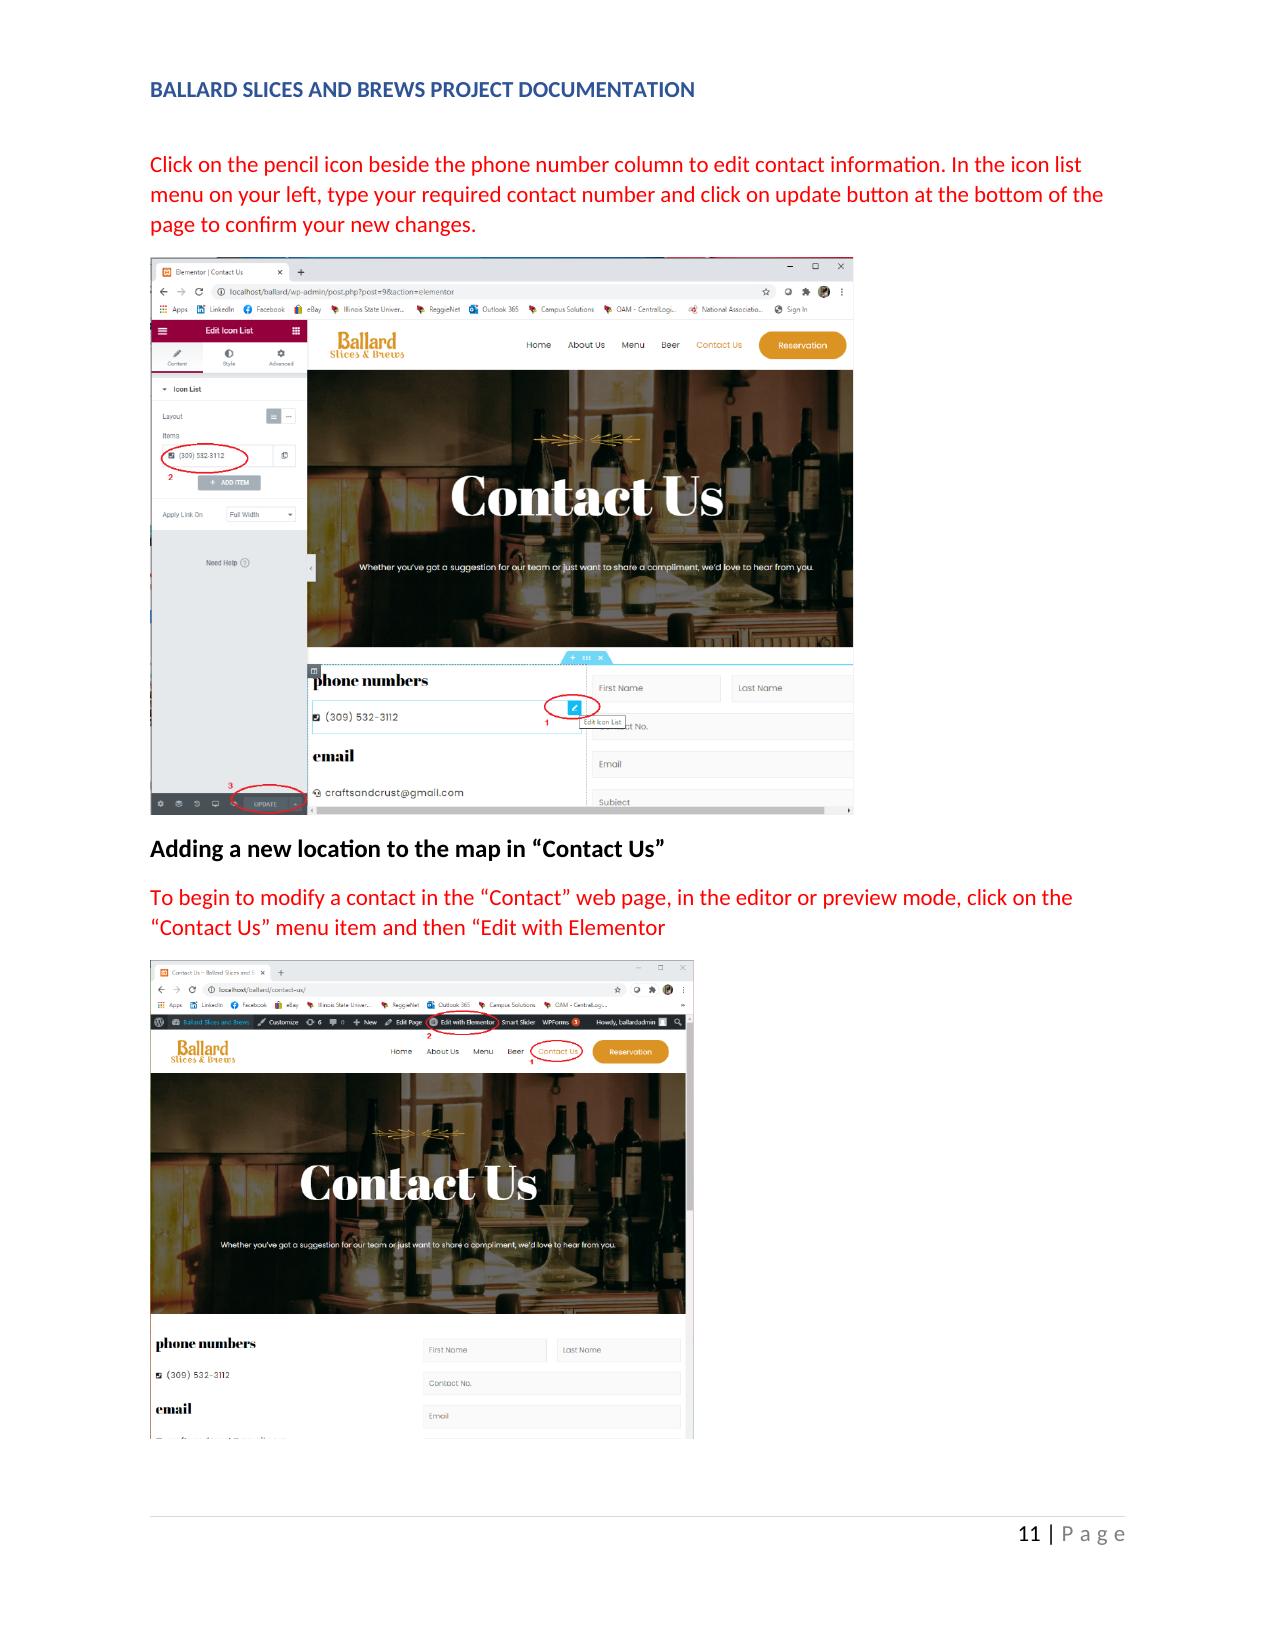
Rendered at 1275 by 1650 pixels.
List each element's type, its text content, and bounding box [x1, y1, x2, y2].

text Adding a new location to the map in “Contact Us” [150, 833, 1125, 864]
picture [150, 960, 694, 1439]
picture [150, 257, 854, 815]
text To begin to modify a contact in the “Contact” web page, in the editor or preview mode, click on the “Contact Us” menu item and then “Edit with Elementor [150, 883, 1125, 941]
text Click on the pencil icon beside the phone number column to edit contact information. In the icon list menu on your left, type your required contact number and click on update button at the bottom of the page to confirm your new changes. [150, 150, 1125, 238]
